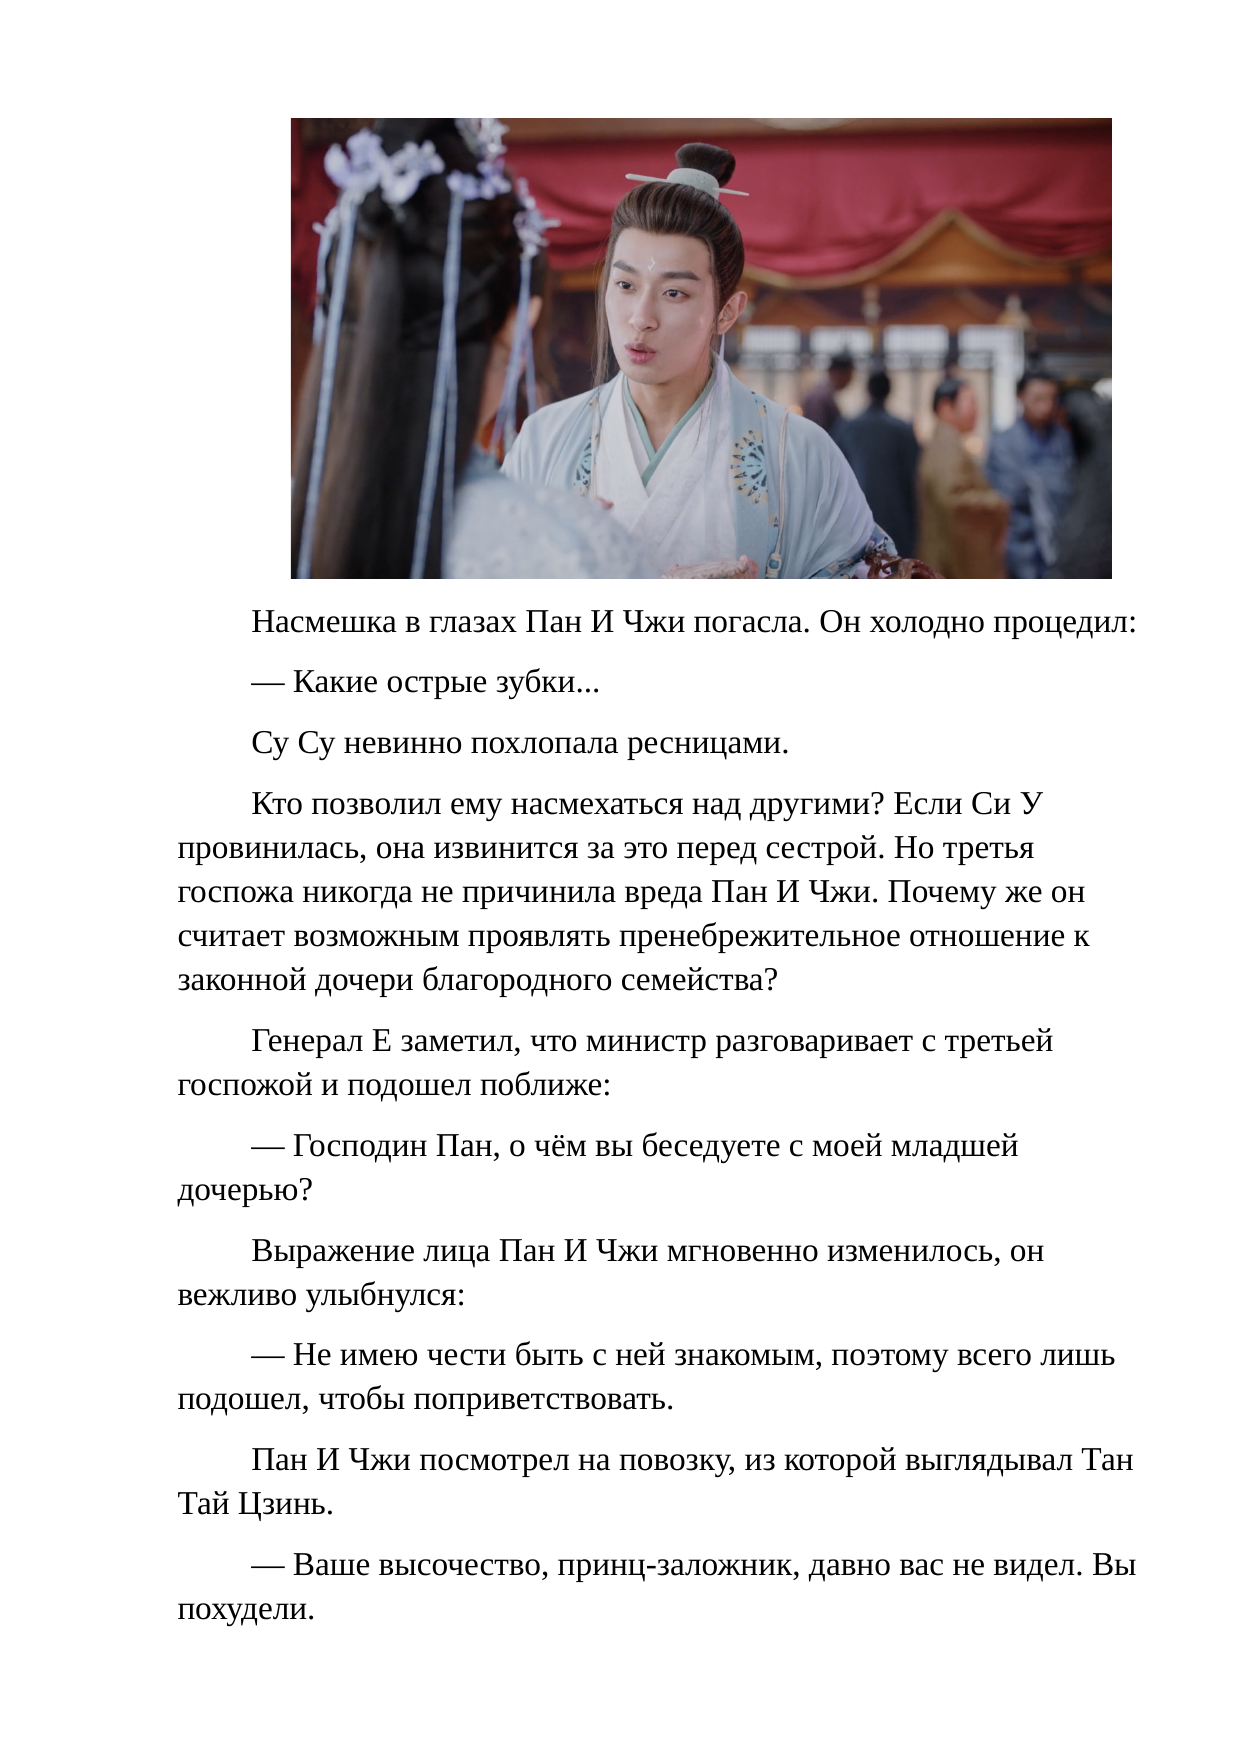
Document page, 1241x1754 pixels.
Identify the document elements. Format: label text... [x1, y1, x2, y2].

text Генерал Е заметил, что министр разговаривает с третьей госпожой и подошел поближе: [177, 1020, 1152, 1103]
text — Господин Пан, о чём вы беседуете с моей младшей дочерью? [177, 1125, 1152, 1207]
text Су Су невинно похлопала ресницами. [177, 722, 1152, 761]
text — Ваше высочество, принц-заложник, давно вас не видел. Вы похудели. [177, 1544, 1152, 1627]
text — Не имею чести быть с ней знакомым, поэтому всего лишь подошел, чтобы поприветствовать. [177, 1334, 1152, 1417]
picture [290, 118, 1112, 579]
text Выражение лица Пан И Чжи мгновенно изменилось, он вежливо улыбнулся: [177, 1230, 1152, 1312]
text — Какие острые зубки... [177, 662, 1152, 700]
text Насмешка в глазах Пан И Чжи погасла. Он холодно процедил: [177, 601, 1152, 639]
text Пан И Чжи посмотрел на повозку, из которой выглядывал Тан Тай Цзинь. [177, 1439, 1152, 1522]
text Кто позволил ему насмехаться над другими? Если Си У провинилась, она извинится за это перед сестрой. Но третья госпожа никогда не причинила вреда Пан И Чжи. Почему же он считает возможным проявлять пренебрежительное отношение к законной дочери благородного семейства? [177, 783, 1152, 998]
